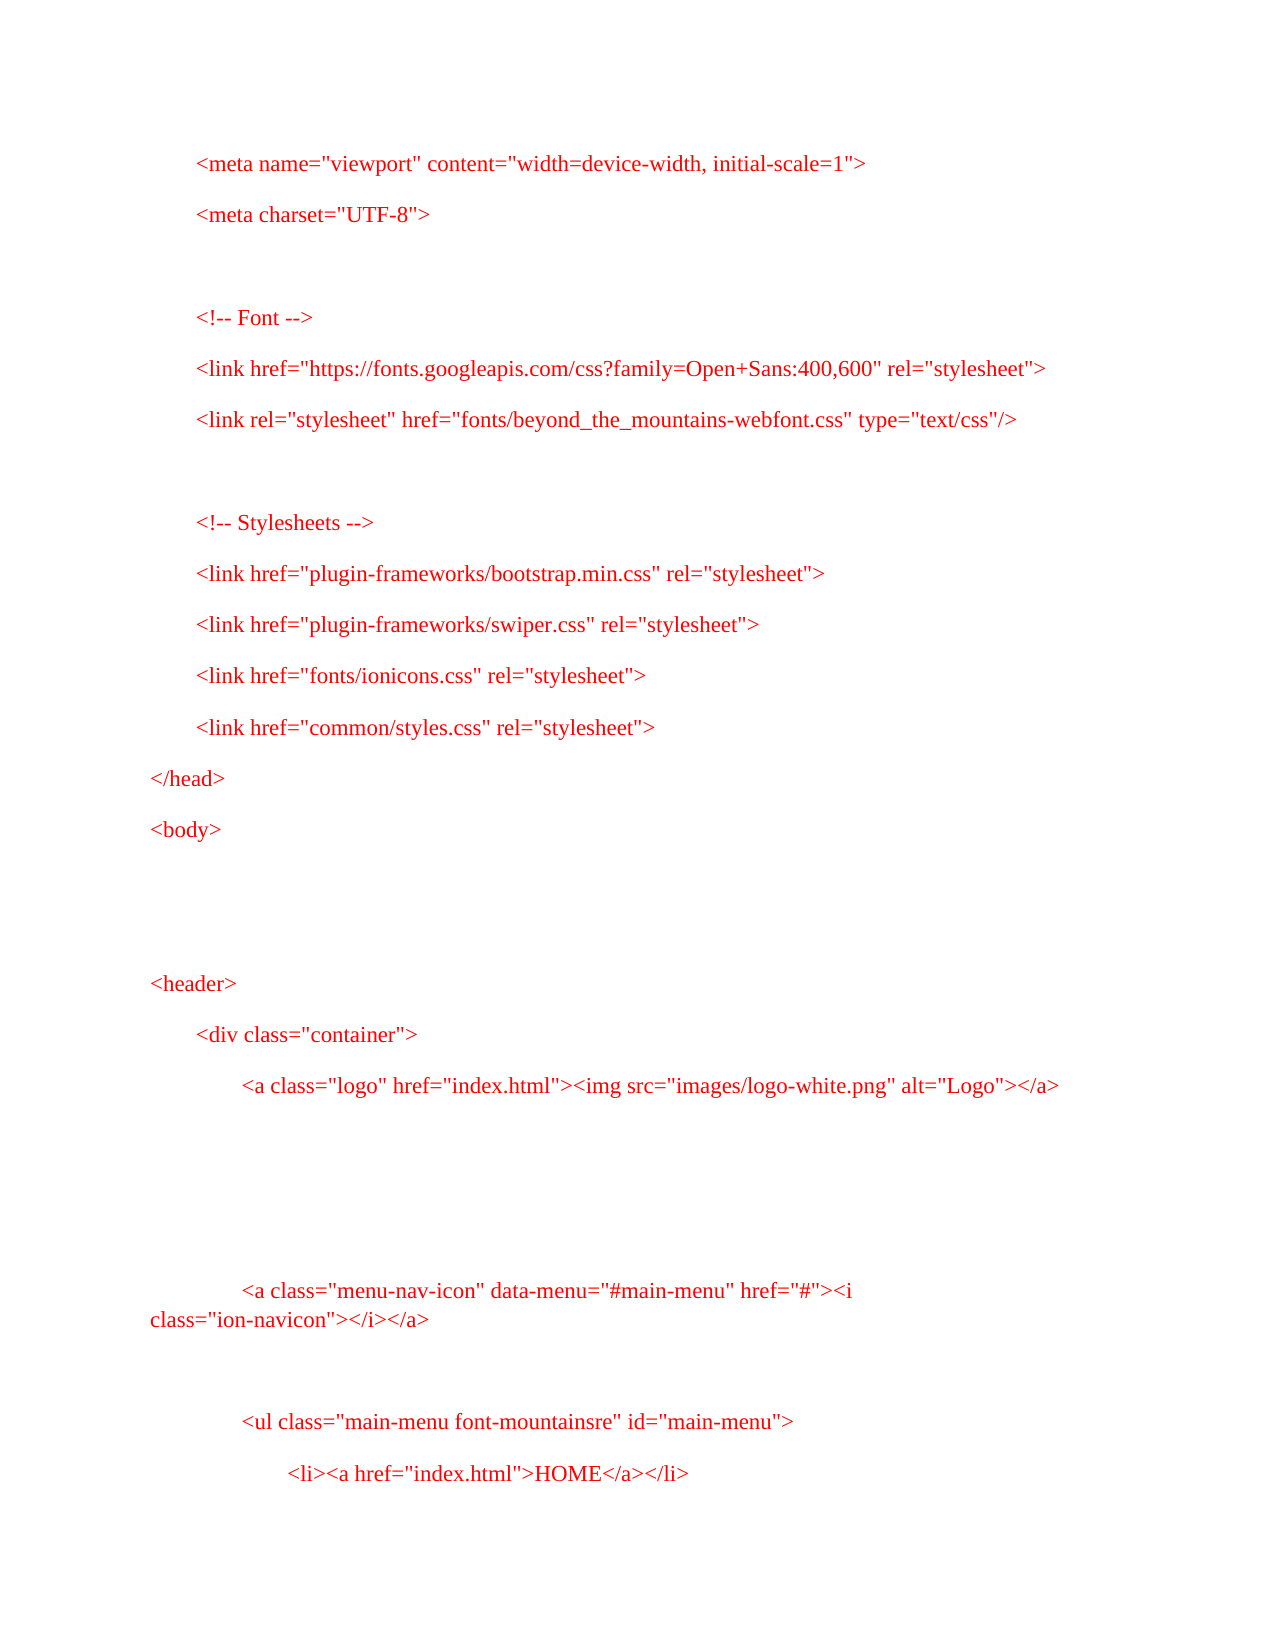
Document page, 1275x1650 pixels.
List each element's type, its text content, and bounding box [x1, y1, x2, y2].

text <body> [150, 816, 1133, 843]
text <div class="container"> [150, 1021, 1133, 1048]
text </head> [150, 765, 1133, 791]
text <a class="menu-nav-icon" data-menu="#main-menu" href="#"><i class="ion-navicon"></i></a> [150, 1277, 1133, 1332]
text <meta charset="UTF-8"> [150, 201, 1133, 228]
text <link href="plugin-frameworks/bootstrap.min.css" rel="stylesheet"> [150, 560, 1133, 586]
text <!-- Stylesheets --> [150, 509, 1133, 535]
text <li><a href="index.html">HOME</a></li> [150, 1460, 1133, 1486]
text <ul class="main-menu font-mountainsre" id="main-menu"> [150, 1408, 1133, 1435]
text <!-- Font --> [150, 304, 1133, 330]
text <link href="plugin-frameworks/swiper.css" rel="stylesheet"> [150, 611, 1133, 638]
text <link href="https://fonts.googleapis.com/css?family=Open+Sans:400,600" rel="stylesheet"> [150, 355, 1133, 381]
text <a class="logo" href="index.html"><img src="images/logo-white.png" alt="Logo"></a> [150, 1072, 1133, 1099]
text <link href="fonts/ionicons.css" rel="stylesheet"> [150, 662, 1133, 689]
text <header> [150, 970, 1133, 996]
text <link rel="stylesheet" href="fonts/beyond_the_mountains-webfont.css" type="text/css"/> [150, 406, 1133, 433]
text <meta name="viewport" content="width=device-width, initial-scale=1"> [150, 150, 1133, 176]
text <link href="common/styles.css" rel="stylesheet"> [150, 714, 1133, 740]
